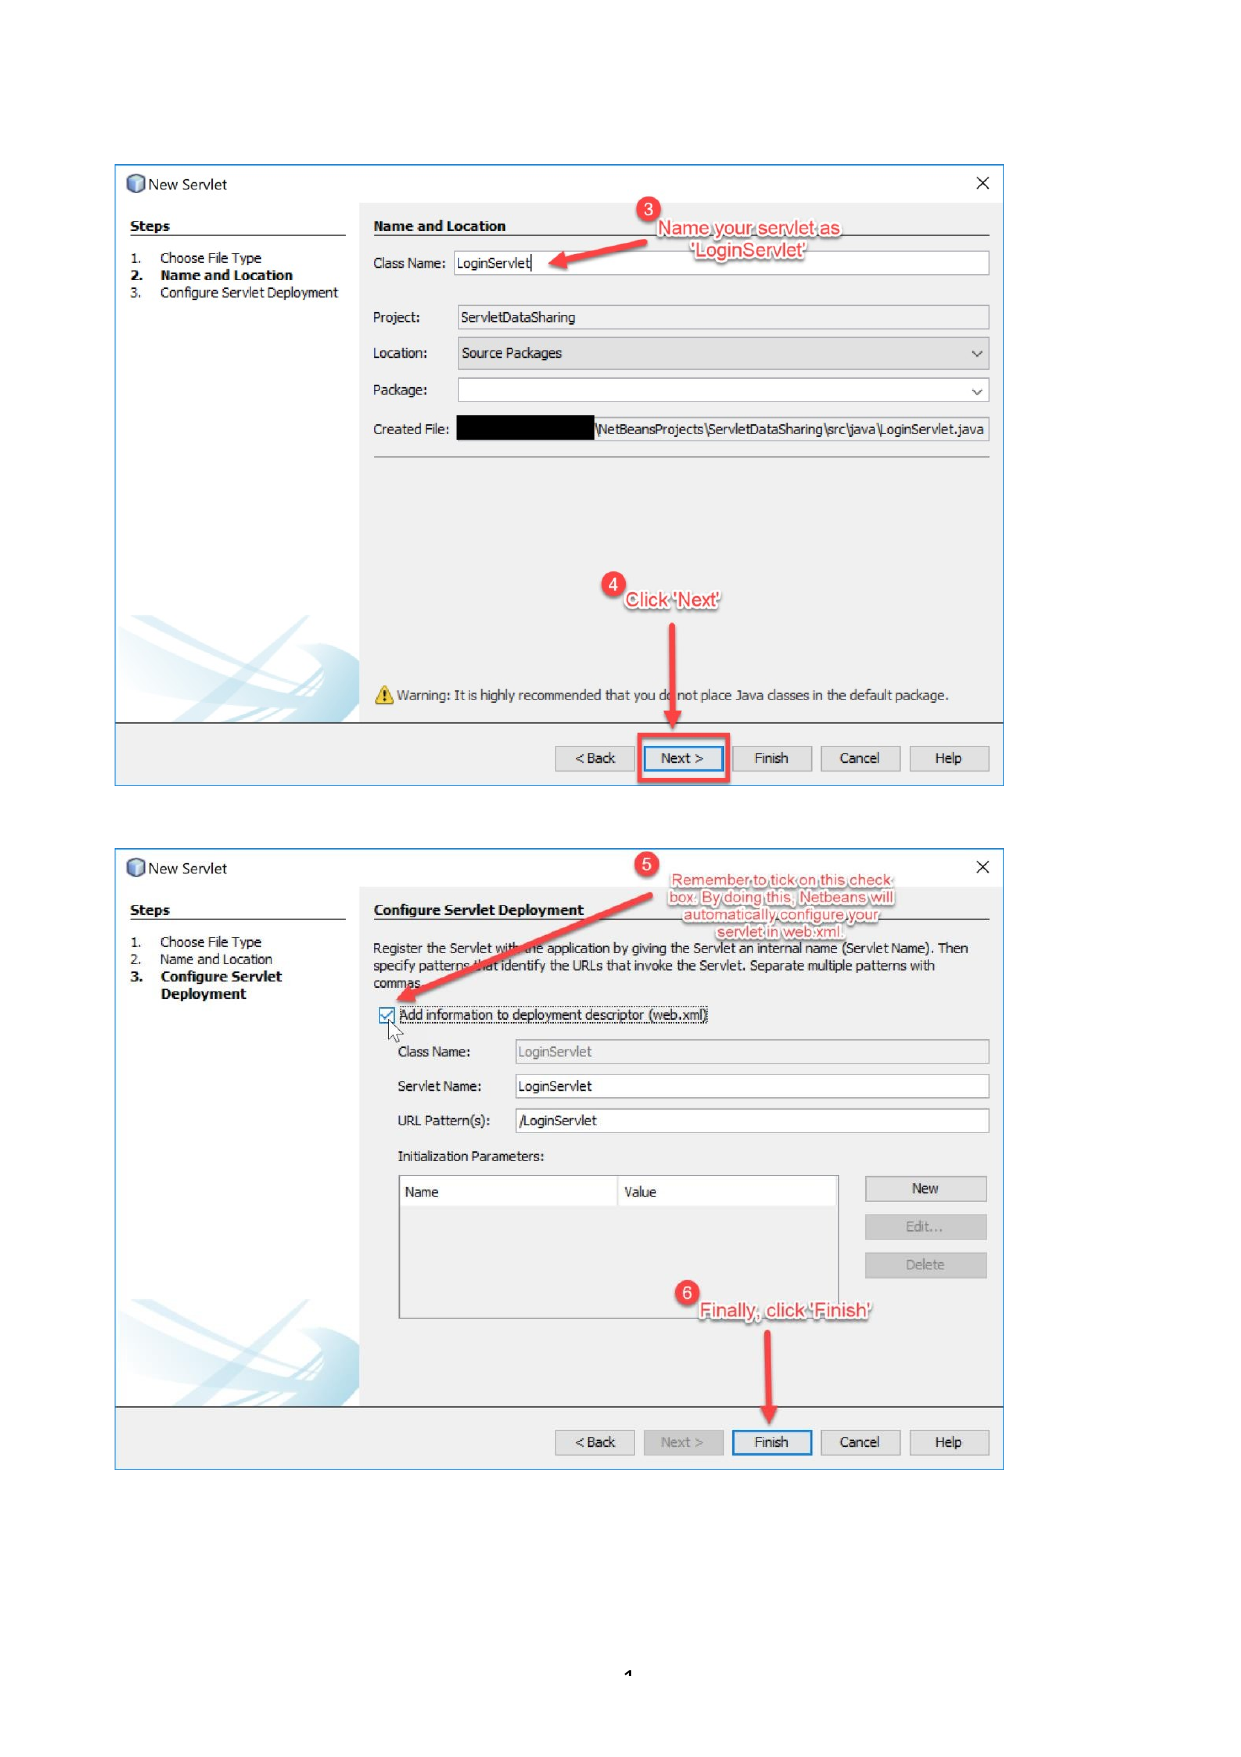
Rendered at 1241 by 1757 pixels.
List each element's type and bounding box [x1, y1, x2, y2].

picture [114, 848, 1004, 1470]
picture [114, 164, 1004, 786]
